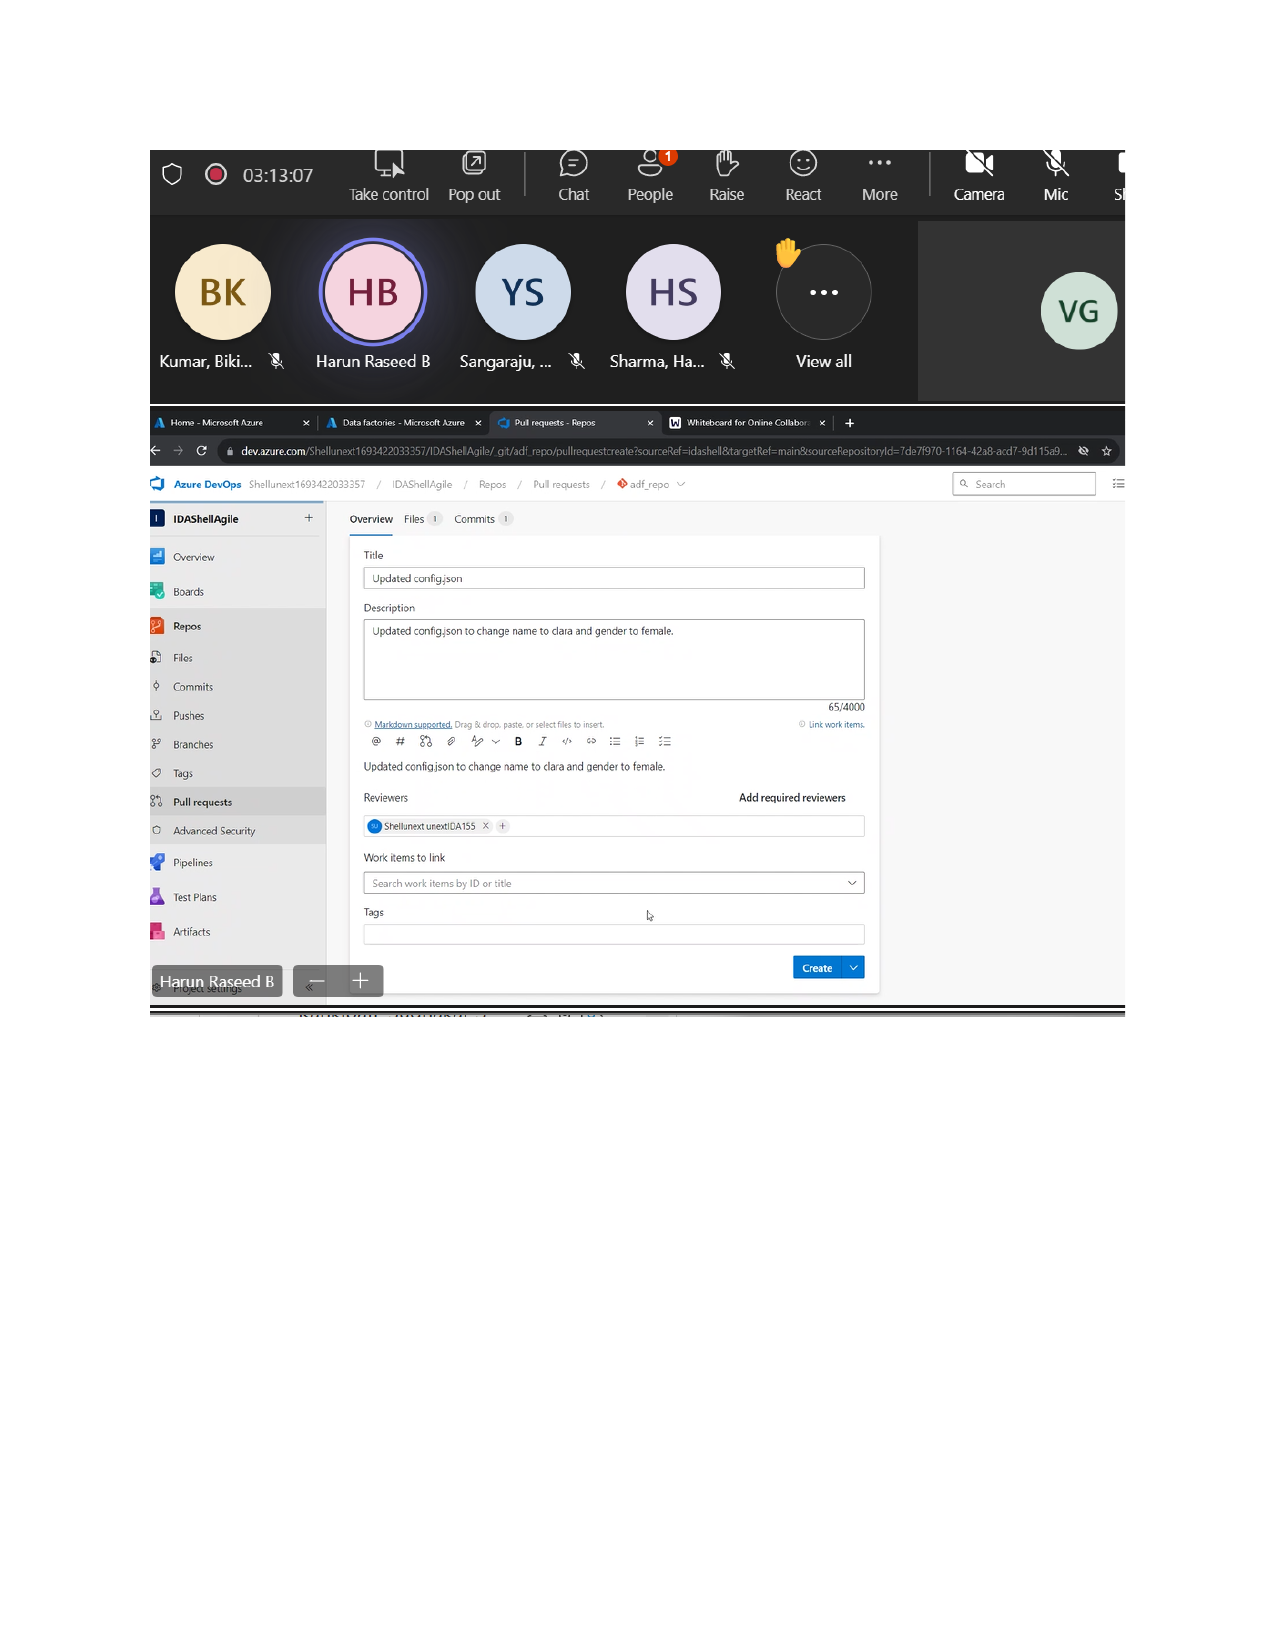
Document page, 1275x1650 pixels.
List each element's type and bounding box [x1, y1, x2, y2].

picture [150, 150, 1125, 1017]
